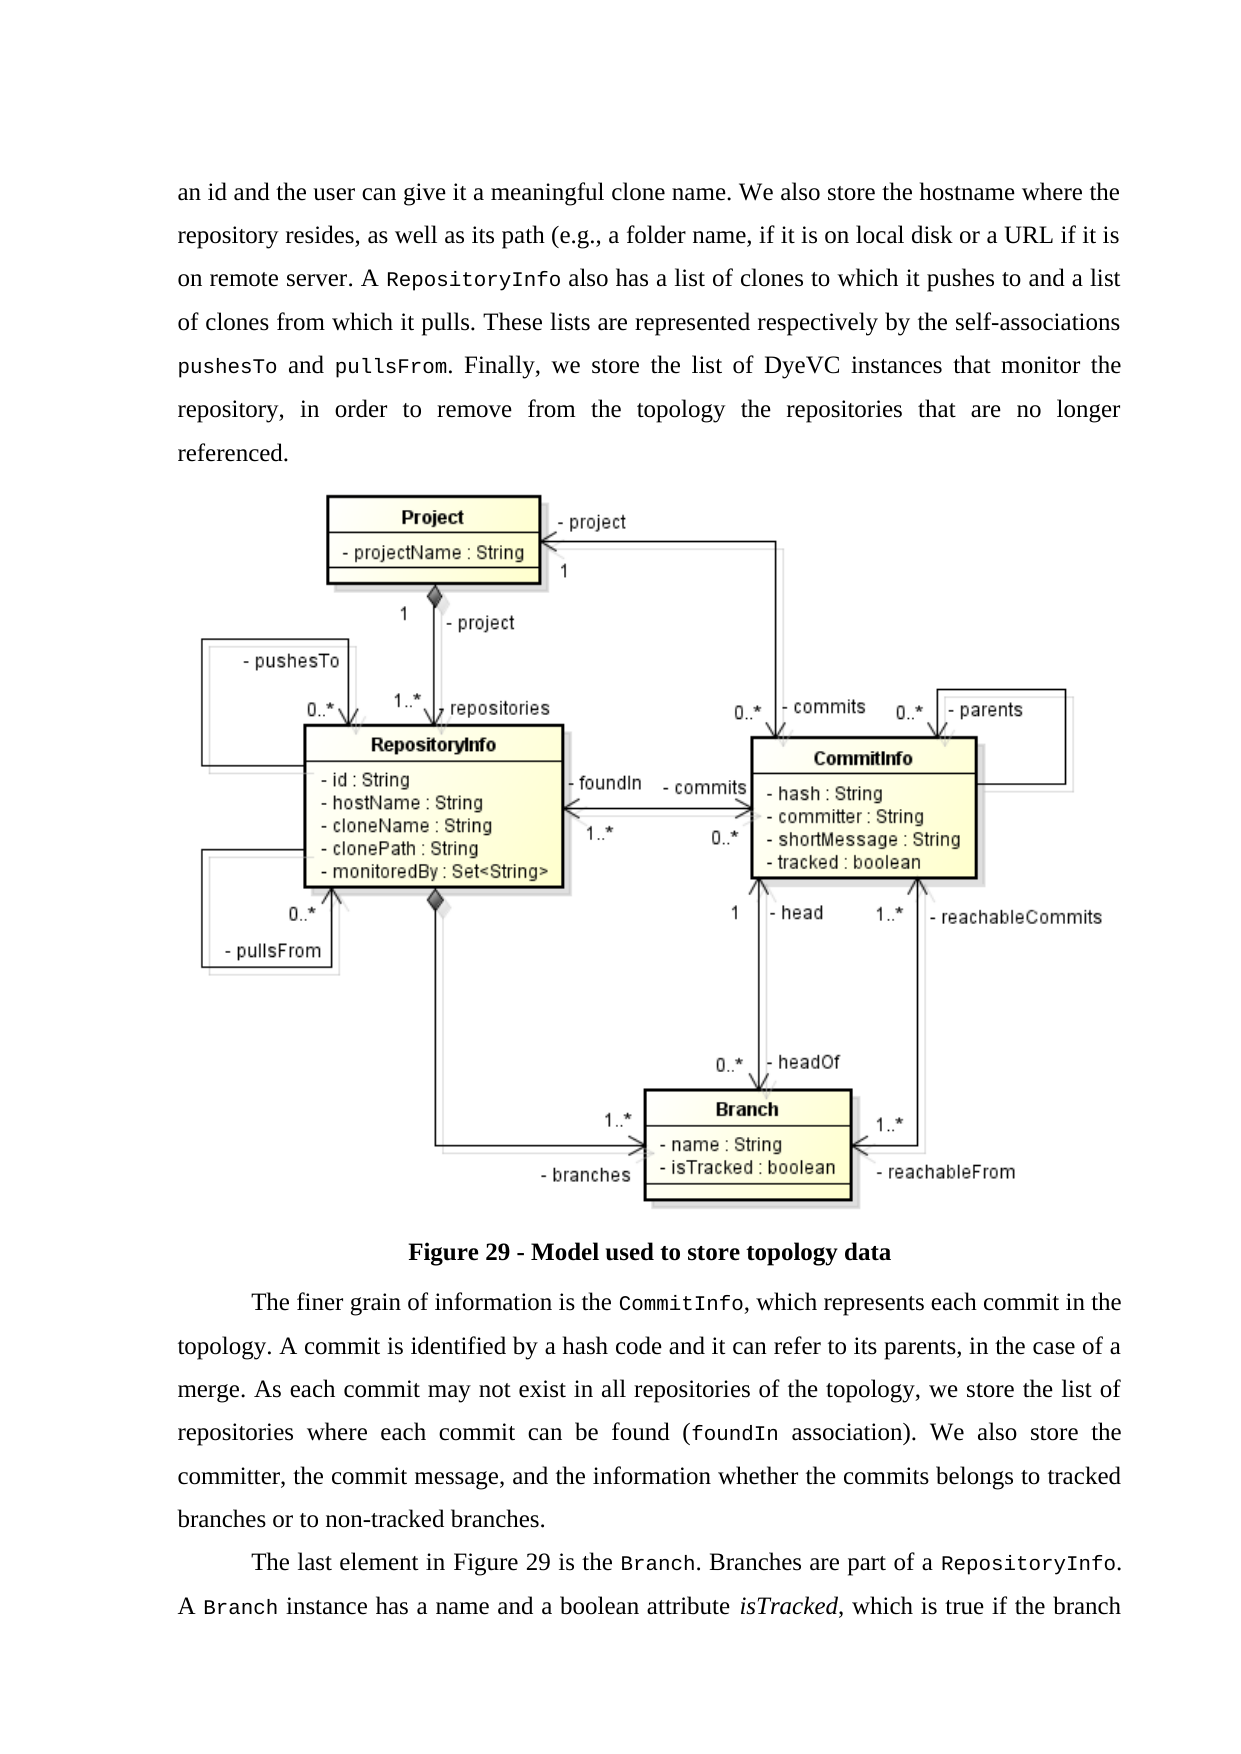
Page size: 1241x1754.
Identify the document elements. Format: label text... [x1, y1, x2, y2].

picture [177, 480, 1123, 1223]
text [177, 177, 1122, 466]
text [177, 1547, 1122, 1621]
text Figure 29 - Model used to store topology data [177, 1237, 1122, 1266]
text The finer grain of information is the CommitInfo, which represents each commit in the topology. A commit is identified by a hash code and it can refer to its parents, in the case of a merge. As each commit may not exist in all repositories of the topology, we store the list of repositories where each commit can be found (foundIn association). We also store the committer, the commit message, and the information whether the commits belongs to tracked branches or to non-tracked branches. [177, 1287, 1122, 1533]
